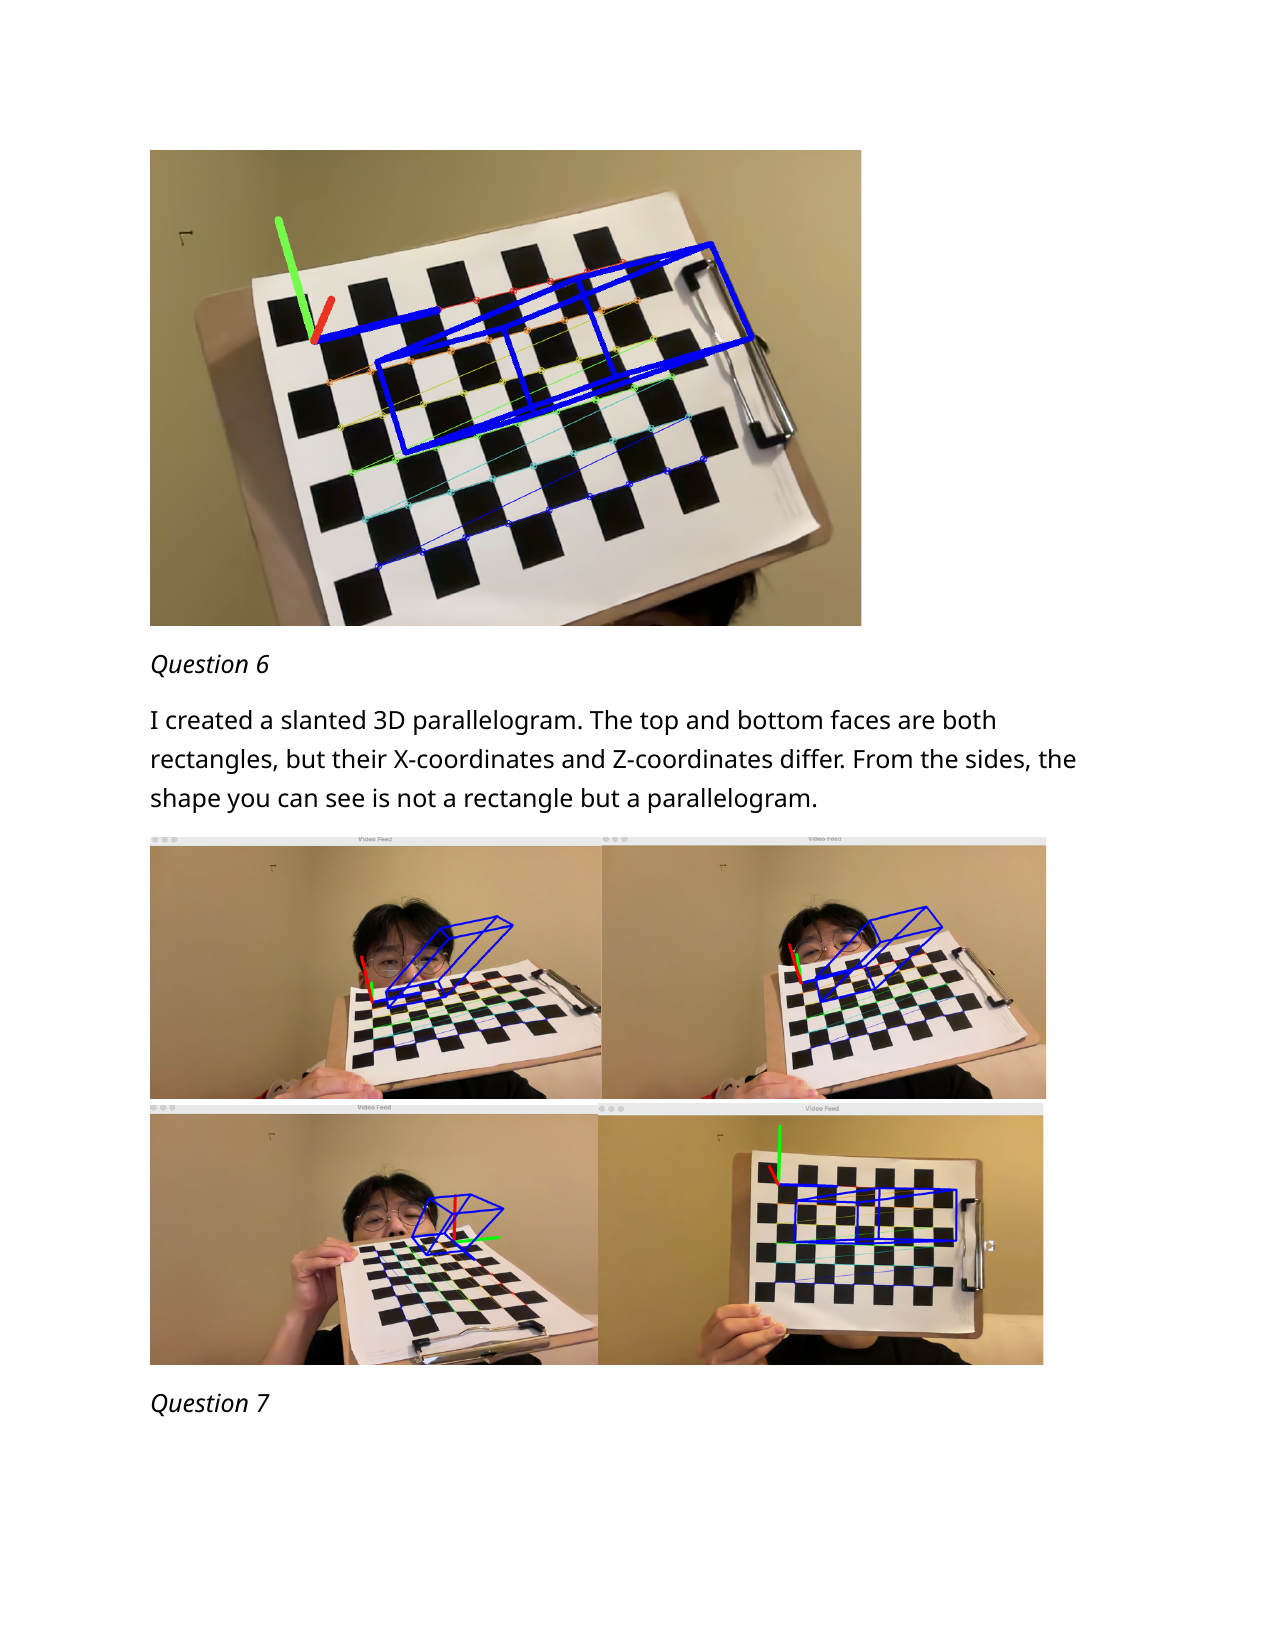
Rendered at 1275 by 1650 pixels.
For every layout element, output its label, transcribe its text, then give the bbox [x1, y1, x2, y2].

text Question 7 [150, 1386, 1125, 1420]
text Question 6 [150, 647, 1125, 681]
picture [150, 1103, 1044, 1365]
text I created a slanted 3D parallelogram. The top and bottom faces are both rectangles, but their X-coordinates and Z-coordinates differ. From the sides, the shape you can see is not a rectangle but a parallelogram. [150, 703, 1125, 815]
picture [150, 837, 1047, 1099]
picture [150, 150, 862, 626]
